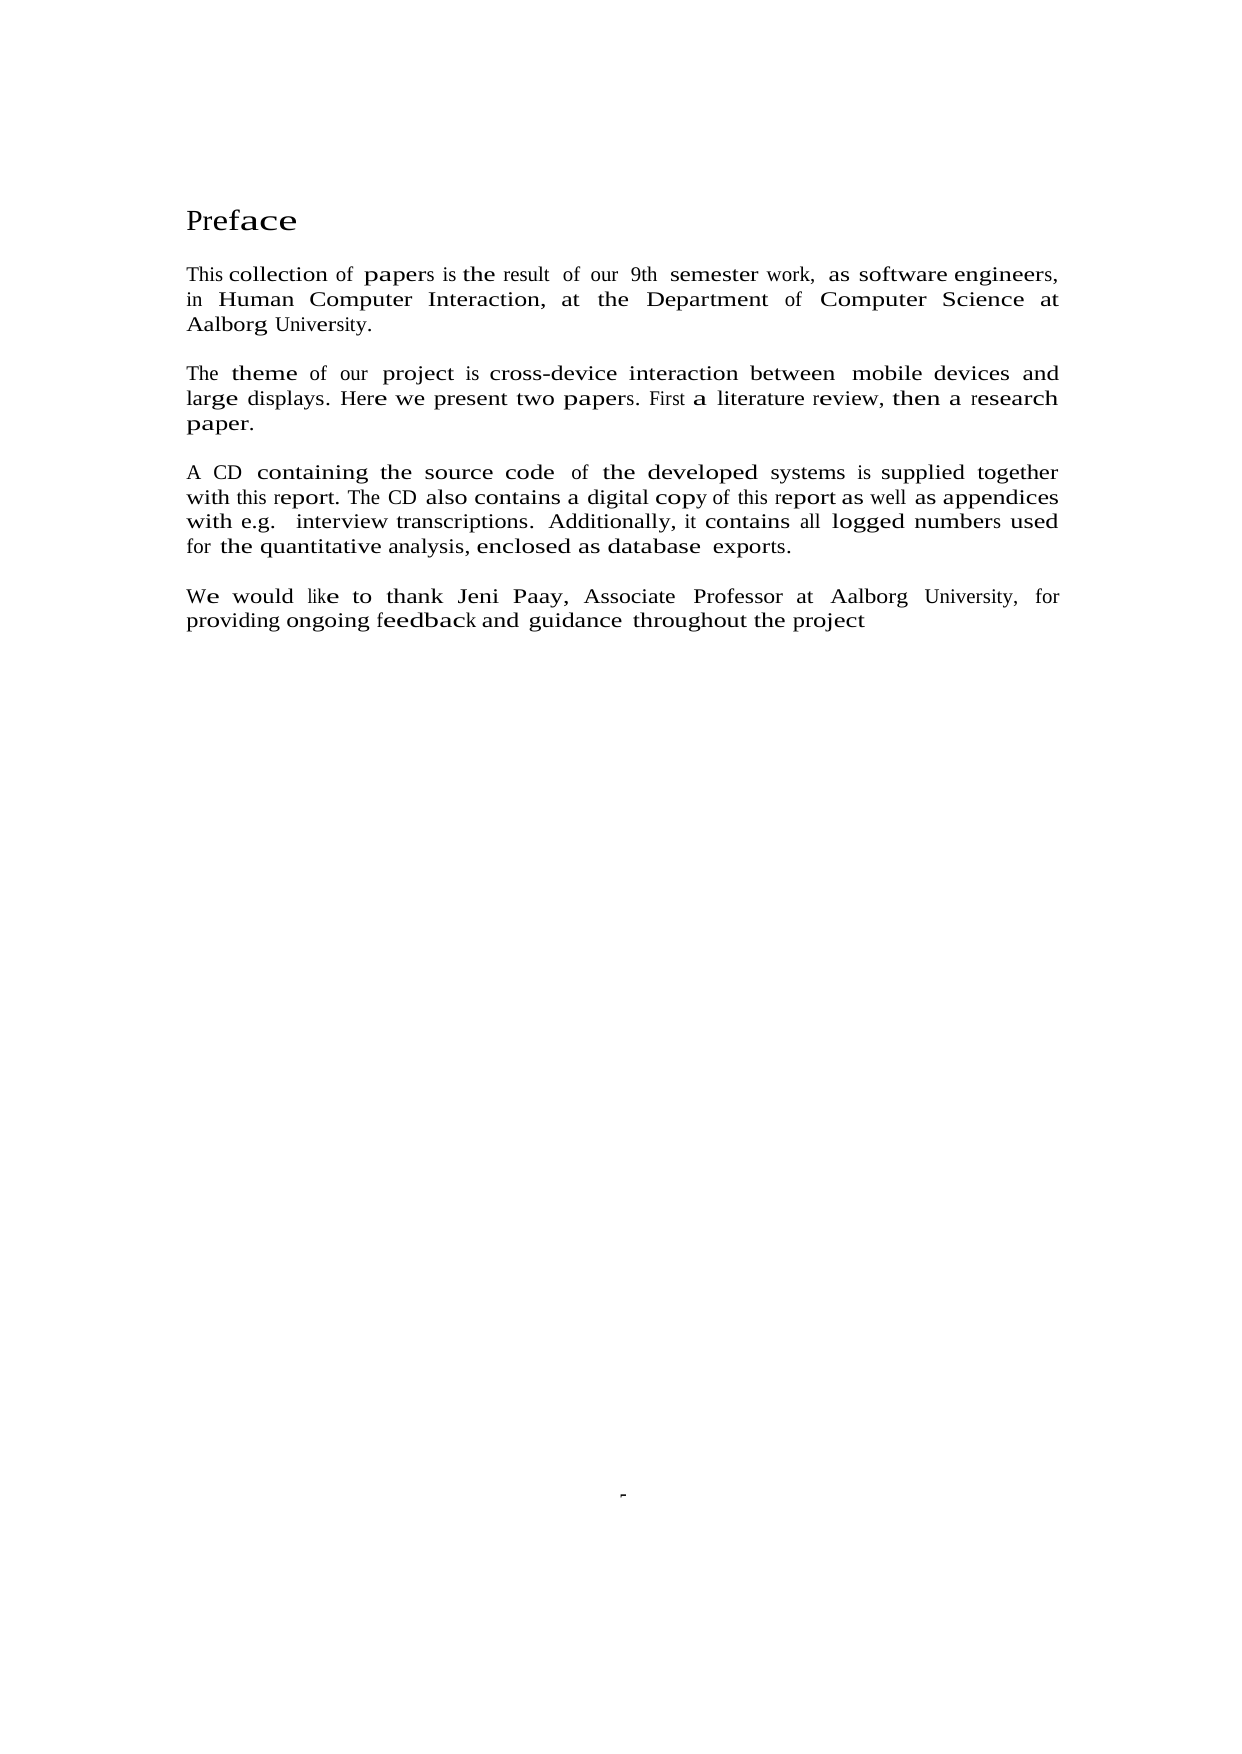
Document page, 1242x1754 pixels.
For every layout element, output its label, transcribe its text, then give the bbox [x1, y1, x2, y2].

text Preface [186, 203, 303, 237]
text We would like to thank Jeni Paay, Associate Professor at Aalborg University, for providing ongoing feedback and guidance throughout the project [186, 584, 1059, 632]
text The theme of our project is cross-device interaction between mobile devices and large displays. Here we present two papers. First a literature review, then a research paper. [186, 361, 1059, 434]
text This collection of papers is the result of our 9th semester work, as software engineers, in Human Computer Interaction, at the Department of Computer Science at Aalborg University. [186, 262, 1059, 336]
text A CD containing the source code of the developed systems is supplied together with this report. The CD also contains a digital copy of this report as well as appendices with e.g. interview transcriptions. Additionally, it contains all logged numbers used for the quantitative analysis, enclosed as database exports. [186, 460, 1059, 558]
